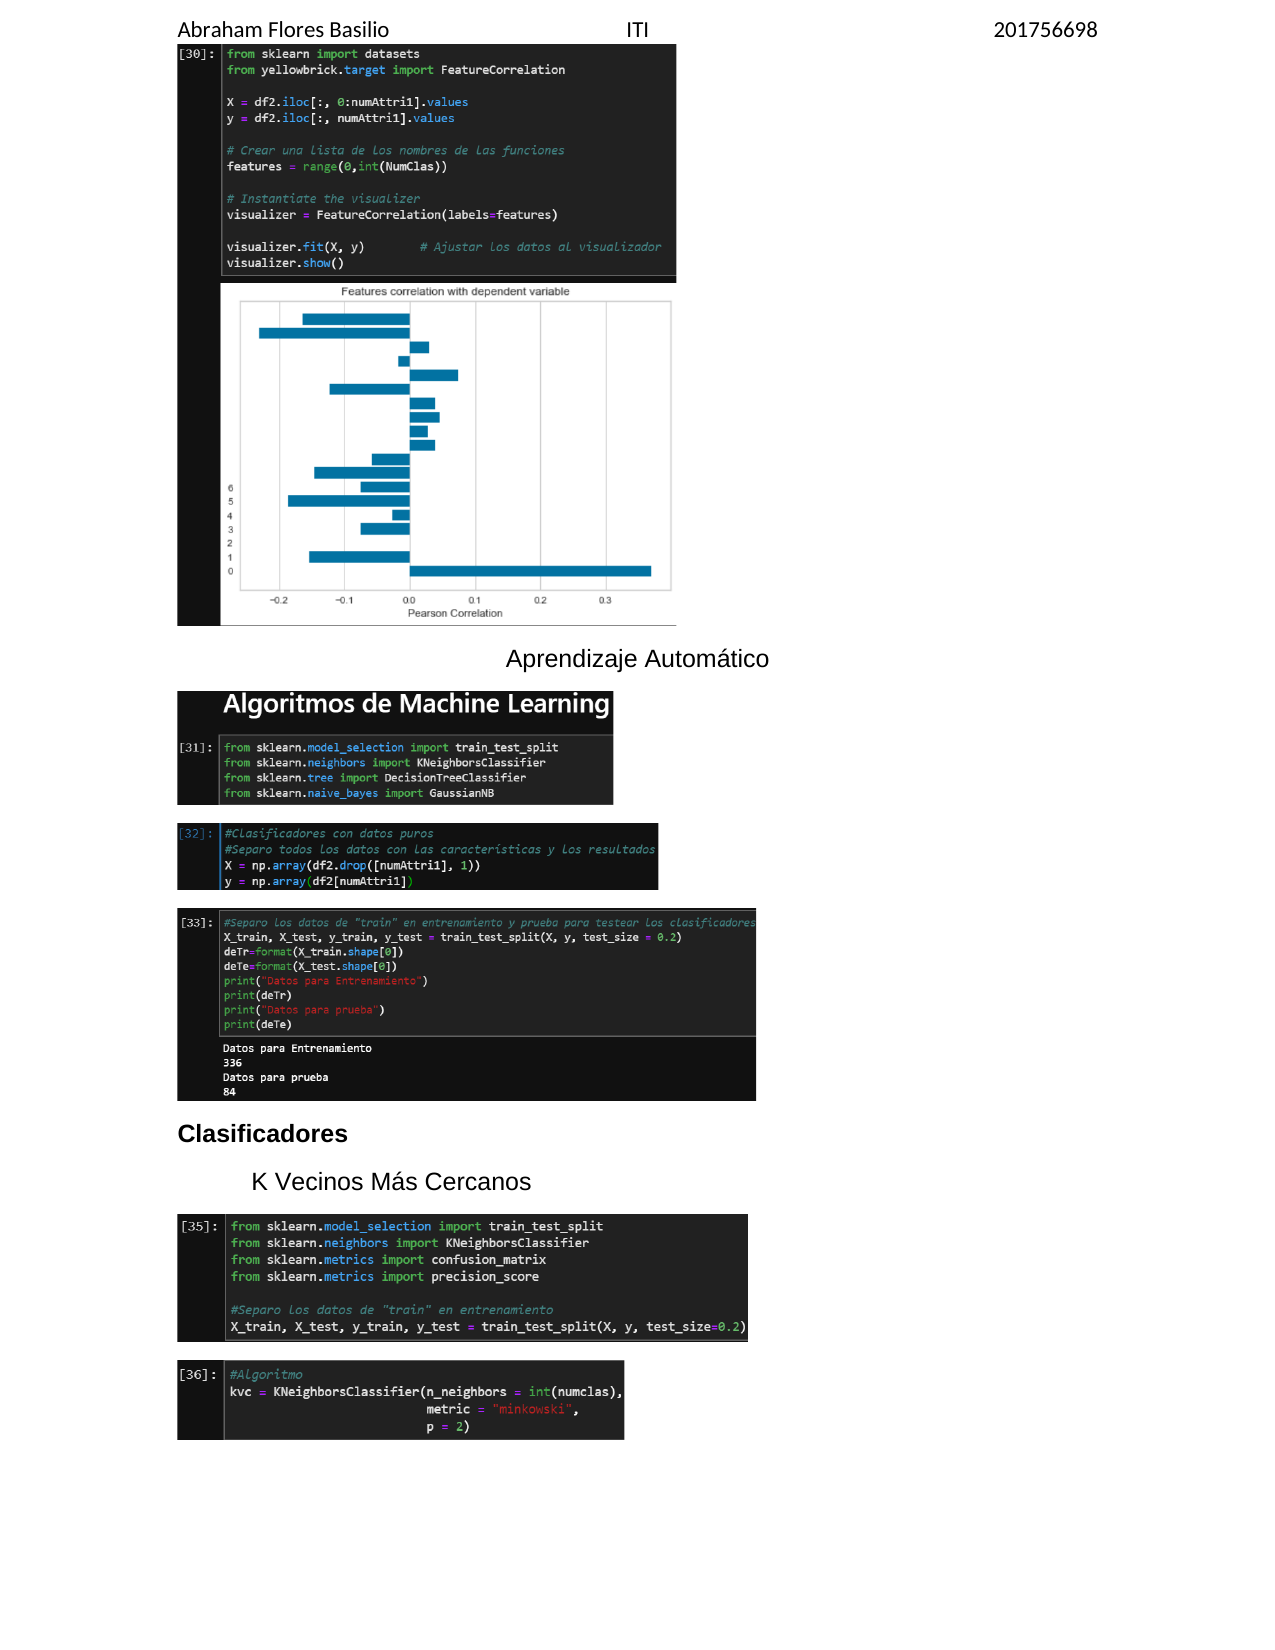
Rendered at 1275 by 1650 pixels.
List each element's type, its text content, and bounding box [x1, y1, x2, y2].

picture [177, 44, 677, 626]
text Aprendizaje Automático [177, 644, 1098, 673]
text Clasificadores [177, 1119, 1098, 1148]
text K Vecinos Más Cercanos [177, 1167, 1098, 1196]
picture [177, 1360, 625, 1440]
picture [177, 908, 757, 1101]
picture [177, 691, 614, 805]
picture [177, 823, 659, 890]
picture [177, 1214, 748, 1342]
